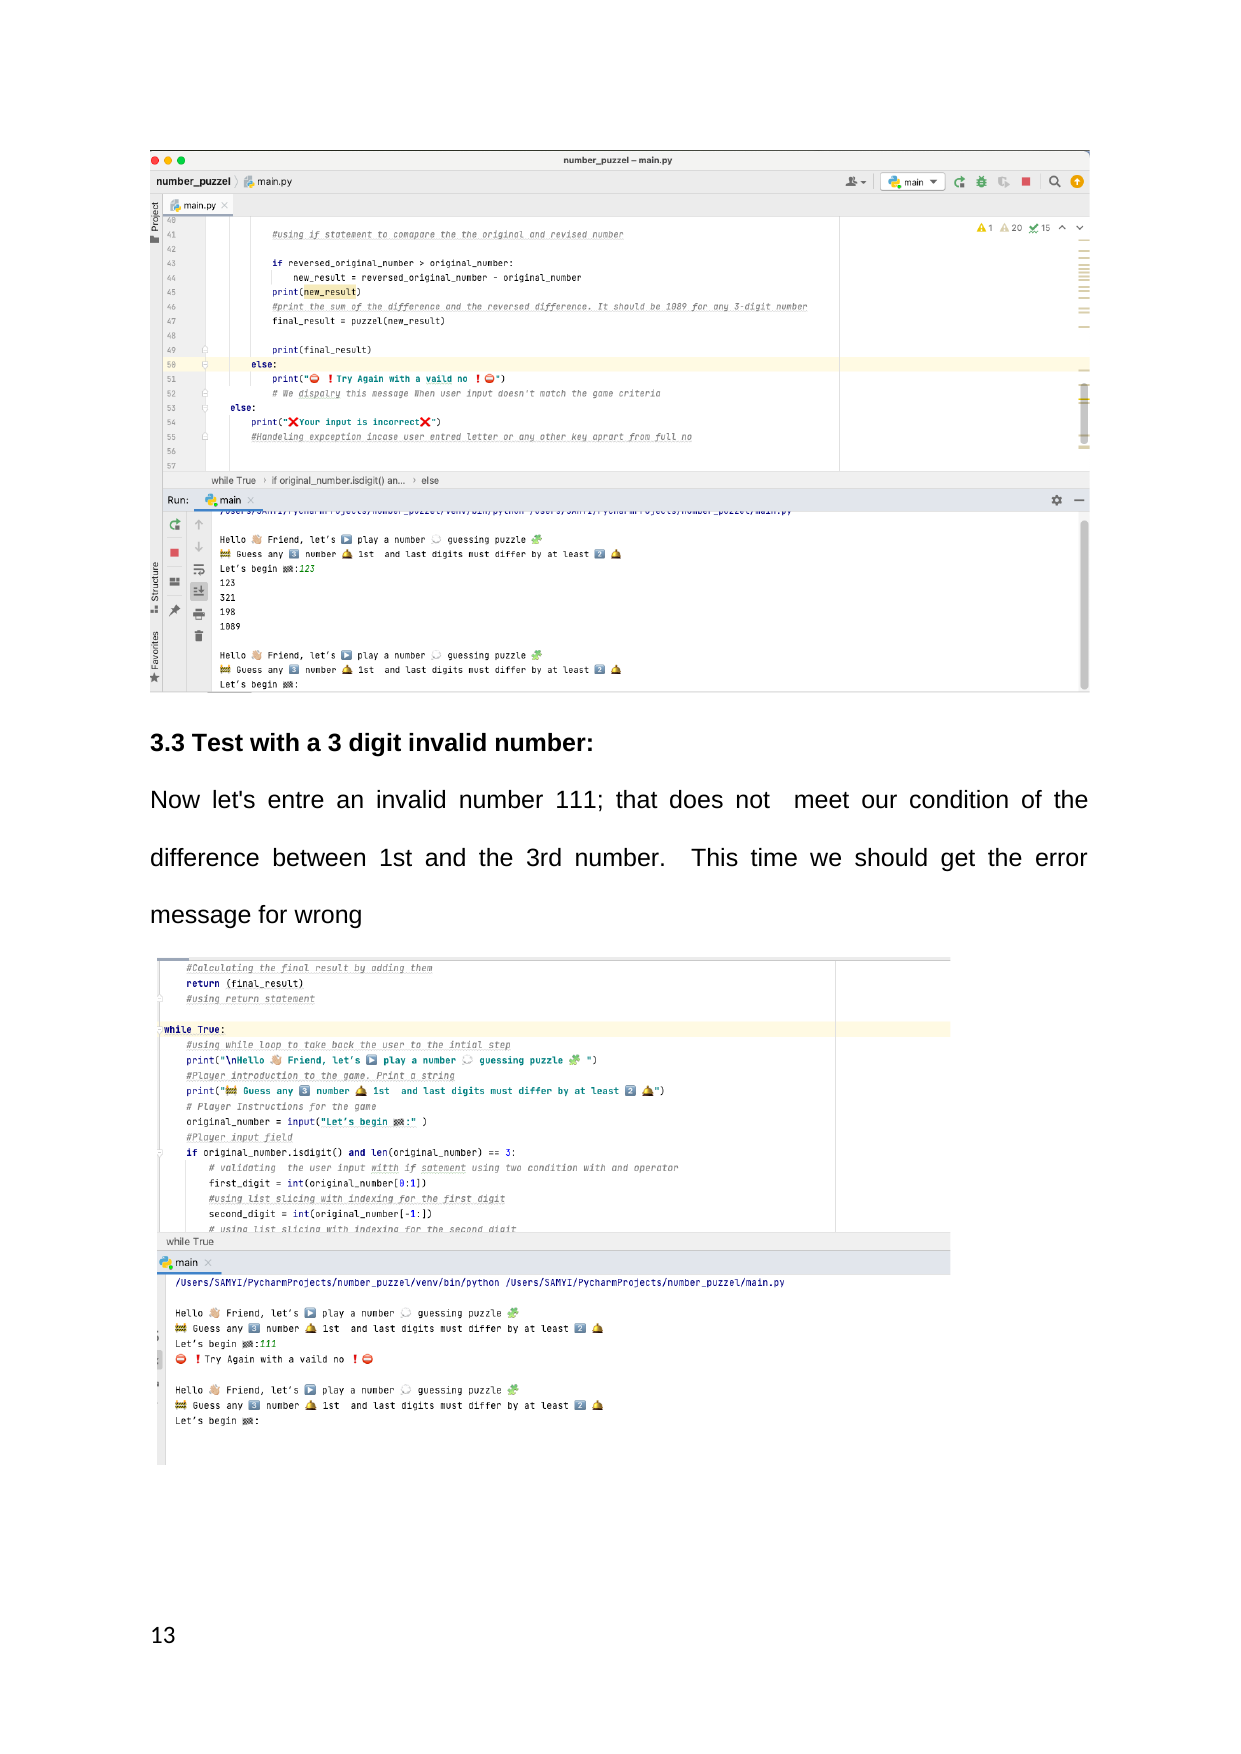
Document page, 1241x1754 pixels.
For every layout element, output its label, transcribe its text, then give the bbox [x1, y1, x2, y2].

text Now let's entre an invalid number 111; that does not meet our condition of the difference between 1st and the 3rd number. This time we should get the error message for wrong [150, 785, 1090, 929]
picture [150, 150, 1090, 693]
picture [157, 957, 951, 1465]
subtitle 3.3 Test with a 3 digit invalid number: [150, 728, 1090, 756]
